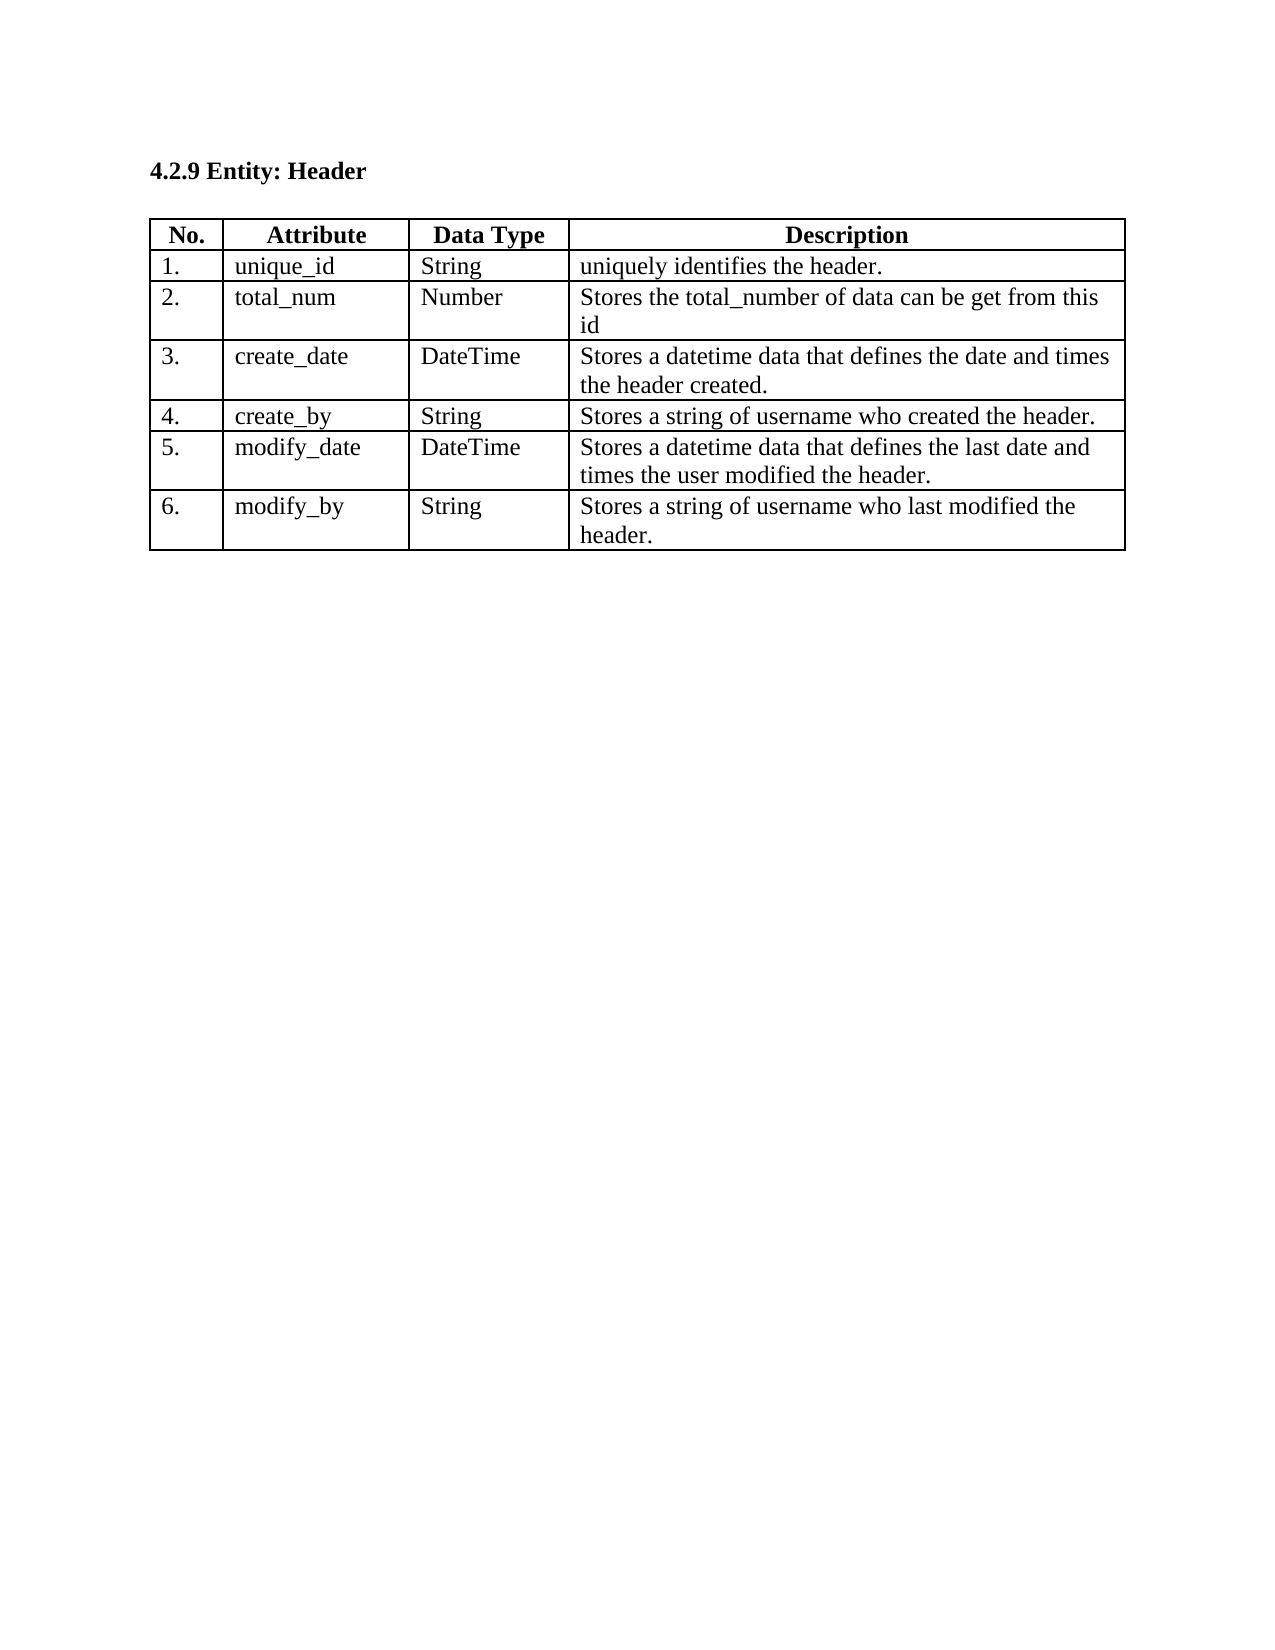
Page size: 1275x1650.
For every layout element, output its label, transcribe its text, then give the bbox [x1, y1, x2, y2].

table_cell 5. [151, 432, 222, 489]
table_cell 3. [151, 341, 222, 399]
table_cell DateTime [410, 432, 568, 489]
table_cell DateTime [410, 341, 568, 399]
table_cell uniquely identifies the header. [570, 251, 1124, 280]
table_cell modify_by [224, 491, 408, 549]
table_cell modify_date [224, 432, 408, 489]
table_cell Stores a datetime data that defines the last date and times the user modified the header. [570, 432, 1124, 489]
table_cell create_by [224, 401, 408, 430]
table_header Attribute [224, 220, 408, 249]
table_cell Stores the total_number of data can be get from this id [570, 282, 1124, 339]
table_header No. [151, 220, 222, 249]
table_header Description [570, 220, 1124, 249]
table_cell 4. [151, 401, 222, 430]
table_cell unique_id [224, 251, 408, 280]
table_cell Stores a string of username who last modified the header. [570, 491, 1124, 549]
table_cell String [410, 251, 568, 280]
subtitle 4.2.9 Entity: Header [150, 156, 1125, 185]
table_cell String [410, 401, 568, 430]
table_cell 1. [151, 251, 222, 280]
table_cell 2. [151, 282, 222, 339]
table_cell total_num [224, 282, 408, 339]
table_cell Number [410, 282, 568, 339]
table_cell Stores a string of username who created the header. [570, 401, 1124, 430]
table_header Data Type [410, 220, 568, 249]
table_cell String [410, 491, 568, 549]
table_cell 6. [151, 491, 222, 549]
table_cell Stores a datetime data that defines the date and times the header created. [570, 341, 1124, 399]
table_cell create_date [224, 341, 408, 399]
